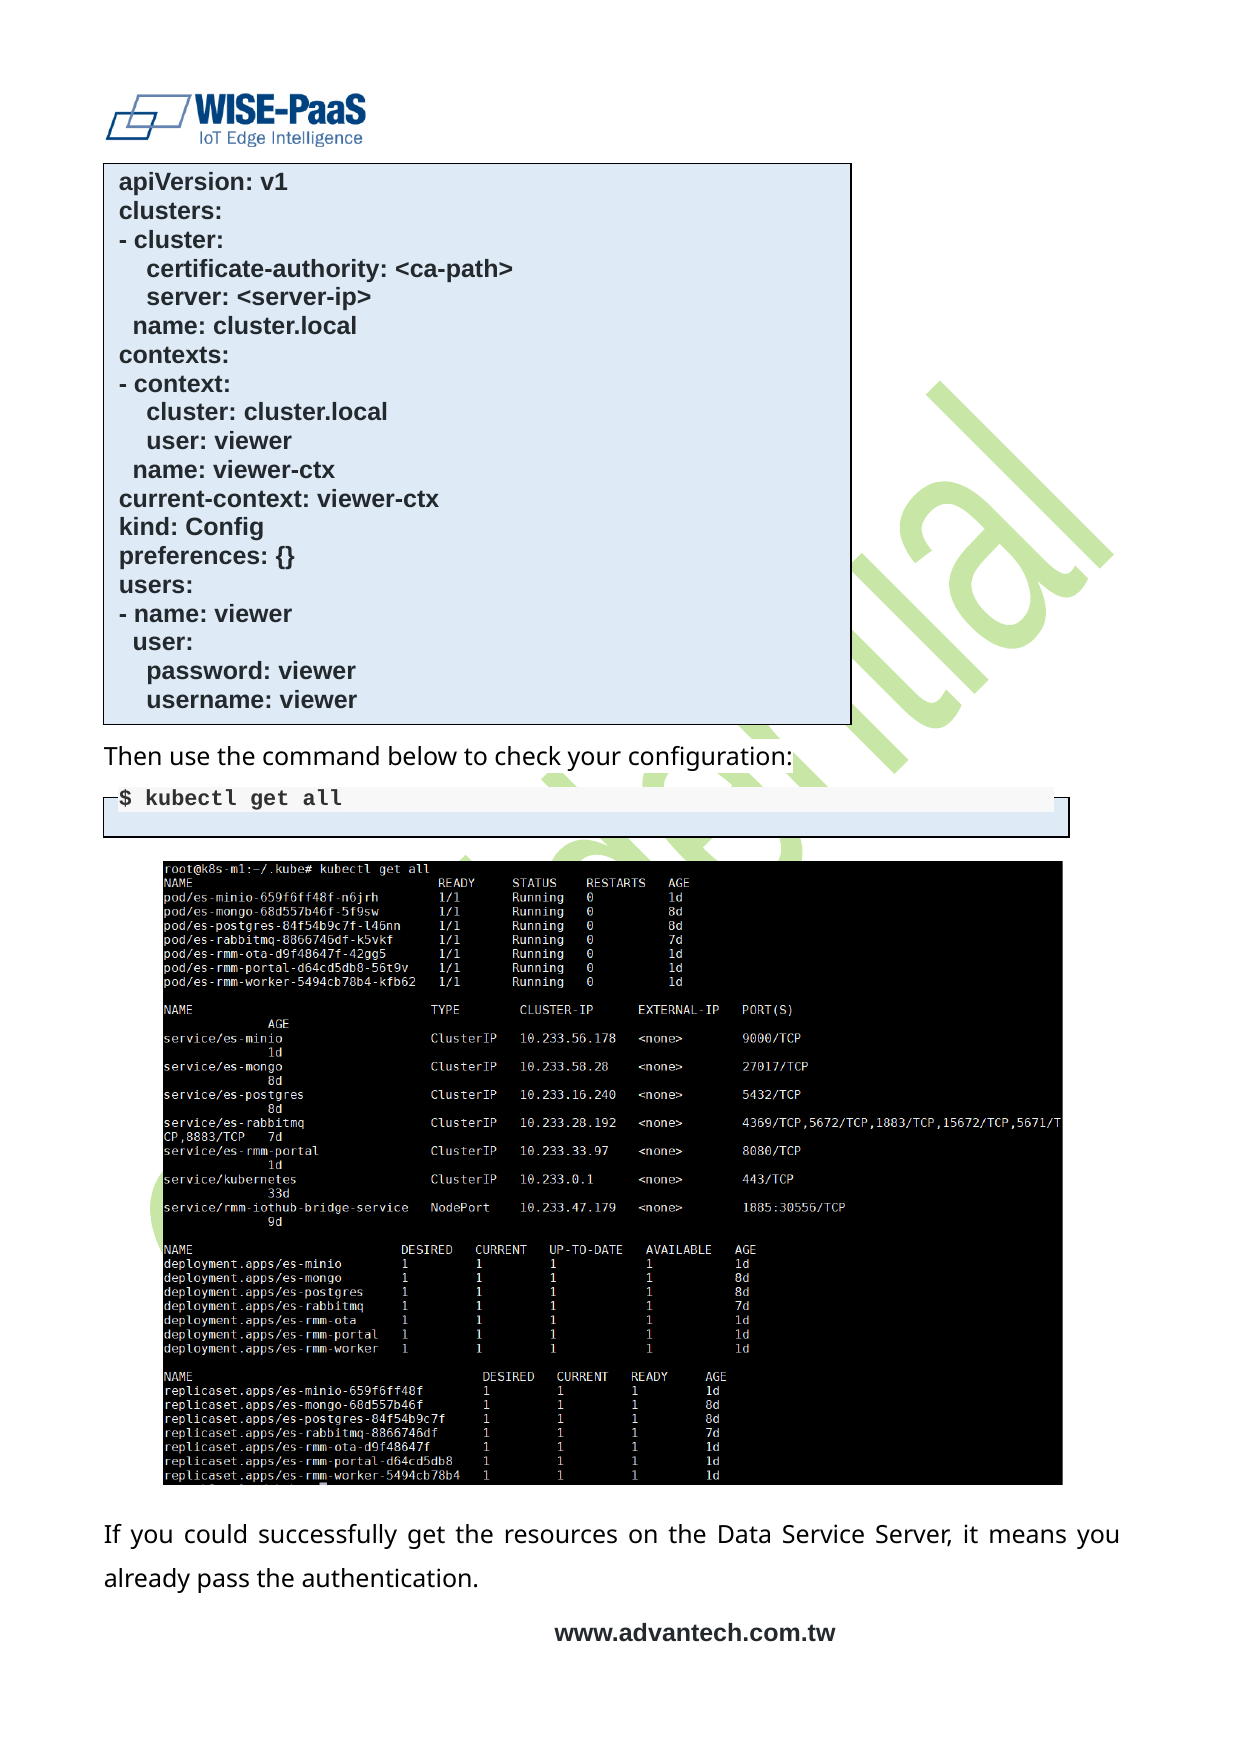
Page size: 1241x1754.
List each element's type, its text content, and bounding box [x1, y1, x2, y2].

picture [103, 90, 371, 147]
text Then use the command below to check your configuration: [103, 737, 1122, 775]
picture [162, 861, 1063, 1485]
text If you could successfully get the resources on the Data Service Server, it means you already pass the authentication. [103, 1514, 1122, 1596]
